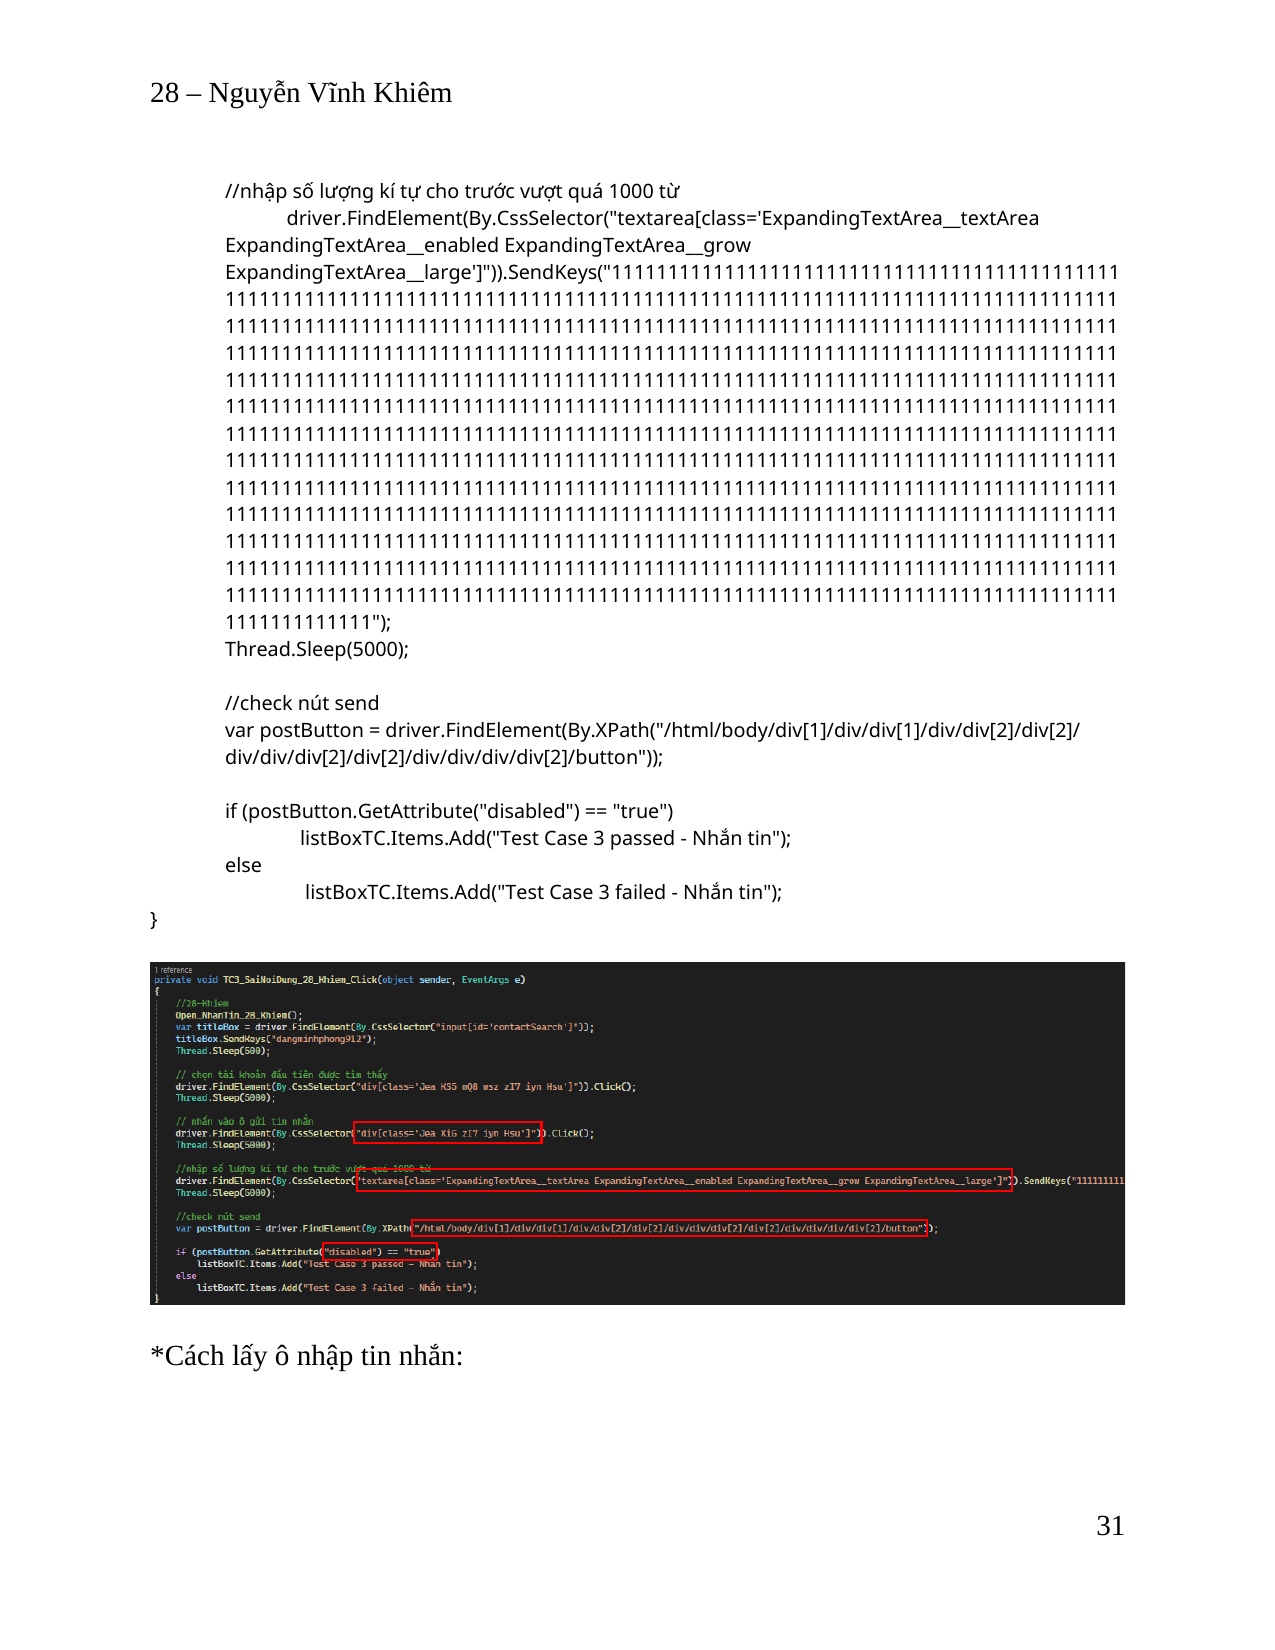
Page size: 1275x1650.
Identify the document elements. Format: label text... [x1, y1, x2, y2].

text listBoxTC.Items.Add("Test Case 3 passed - Nhắn tin"); [300, 824, 1125, 851]
text var postButton = driver.FindElement(By.XPath("/html/body/div[1]/div/div[1]/div/div[2]/div[2]/div/div/div[2]/div[2]/div/div/div/div[2]/button")); [225, 717, 1125, 771]
picture [150, 962, 1125, 1305]
text else [225, 851, 1125, 878]
text //nhập số lượng kí tự cho trước vượt quá 1000 từ [225, 177, 1125, 204]
text //check nút send [150, 689, 1125, 717]
text if (postButton.GetAttribute("disabled") == "true") [225, 797, 1125, 824]
text *Cách lấy ô nhập tin nhắn: [150, 1338, 1125, 1372]
text } [150, 905, 1125, 932]
text Thread.Sleep(5000); [150, 636, 1125, 663]
text driver.FindElement(By.CssSelector("textarea[class='ExpandingTextArea__textArea ExpandingTextArea__enabled ExpandingTextArea__grow ExpandingTextArea__large']")).SendKeys("1111111111111111111111111111111111111111111111111111111111111111111111111111111111111111111111111111111111111111111111111111111111111111111111111111111111111111111111111111111111111111111111111111111111111111111111111111111111111111111111111111111111111111111111111111111111111111111111111111111111111111111111111111111111111111111111111111111111111111111111111111111111111111111111111111111111111111111111111111111111111111111111111111111111111111111111111111111111111111111111111111111111111111111111111111111111111111111111111111111111111111111111111111111111111111111111111111111111111111111111111111111111111111111111111111111111111111111111111111111111111111111111111111111111111111111111111111111111111111111111111111111111111111111111111111111111111111111111111111111111111111111111111111111111111111111111111111111111111111111111111111111111111111111111111111111111111111111111111111111111111111111111111111111111111111111111111111111111111111111111111111111111111111111111111111111111111111111111"); [225, 204, 1125, 636]
text listBoxTC.Items.Add("Test Case 3 failed - Nhắn tin"); [300, 878, 1125, 905]
